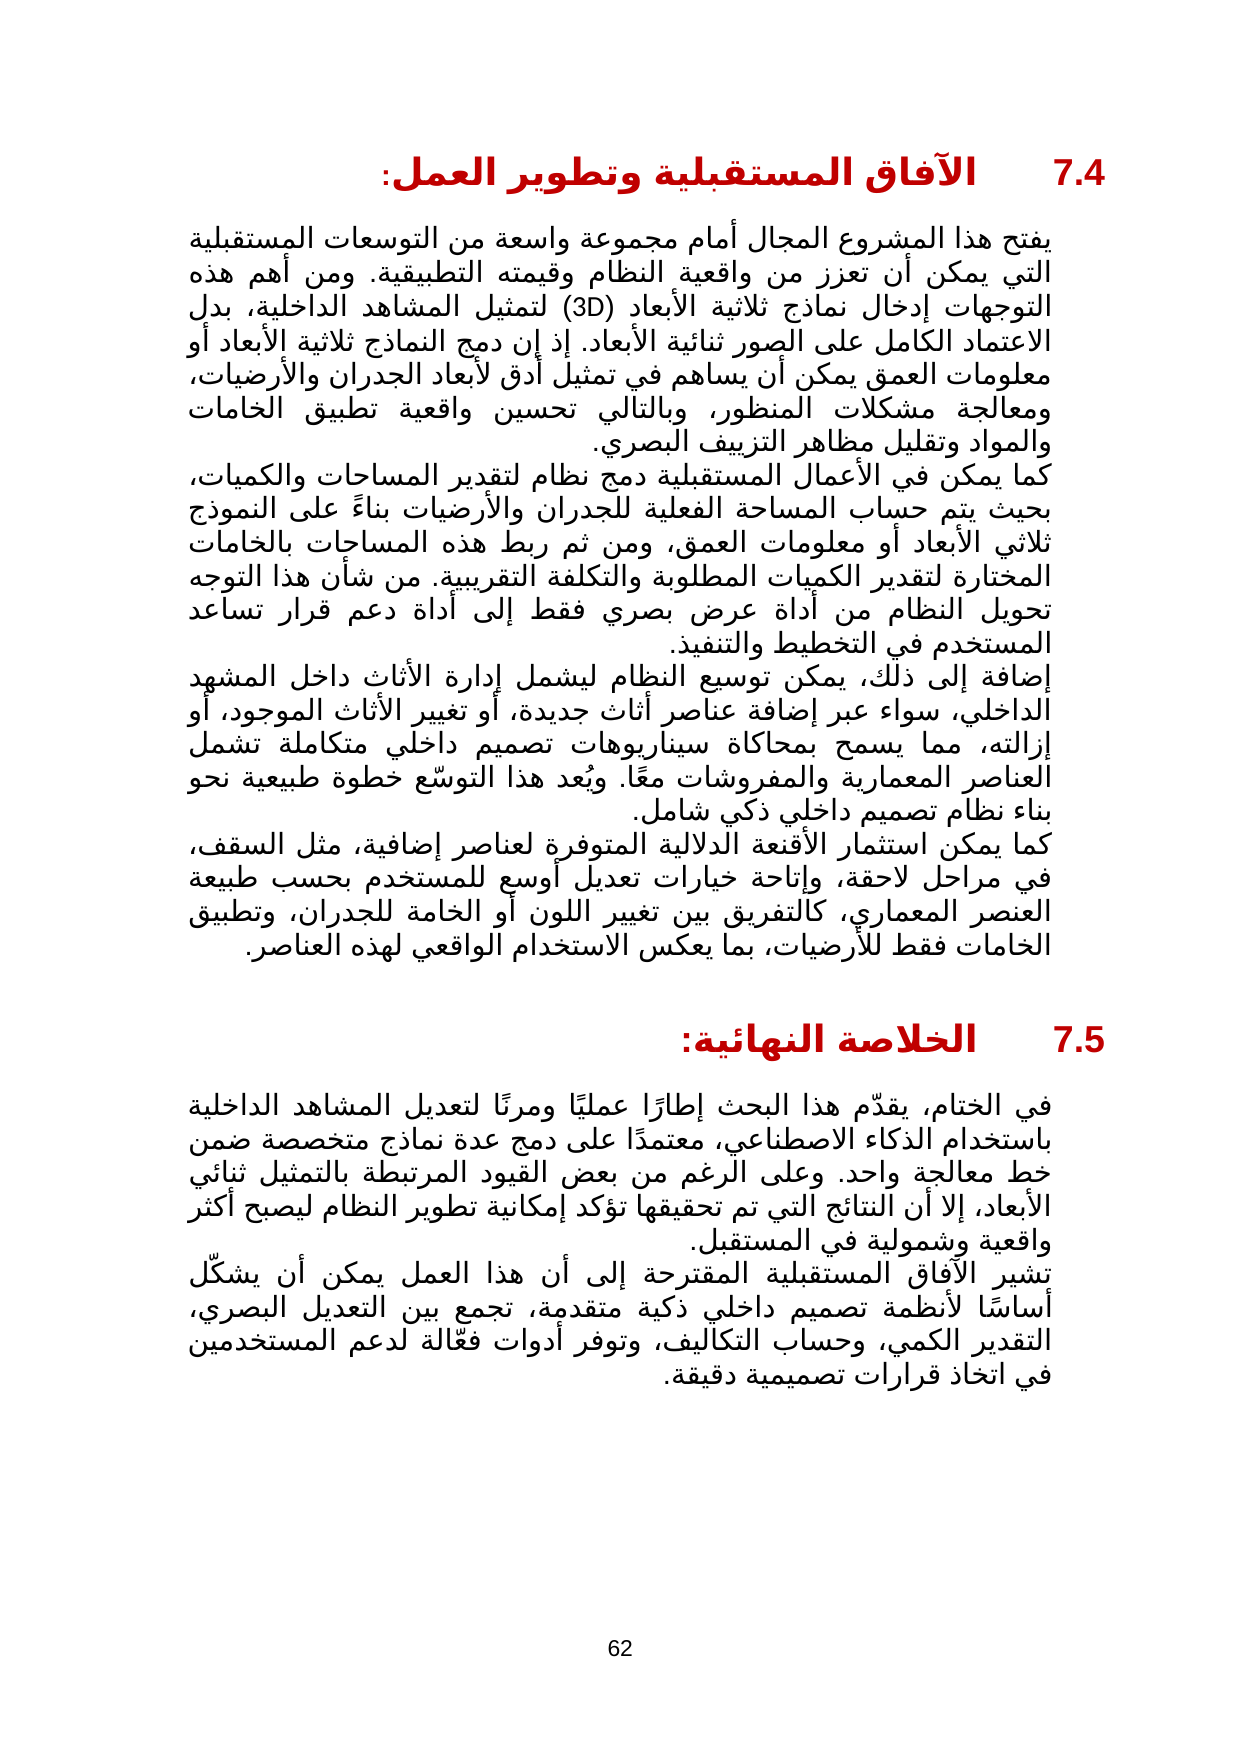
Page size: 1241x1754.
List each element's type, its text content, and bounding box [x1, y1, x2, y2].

text كما يمكن استثمار الأقنعة الدلالية المتوفرة لعناصر إضافية، مثل السقف، في مراحل لاحقة، وإتاحة خيارات تعديل أوسع للمستخدم بحسب طبيعة العنصر المعماري، كالتفريق بين تغيير اللون أو الخامة للجدران، وتطبيق الخامات فقط للأرضيات، بما يعكس الاستخدام الواقعي لهذه العناصر. [187, 827, 1053, 961]
text في الختام، يقدّم هذا البحث إطارًا عمليًا ومرنًا لتعديل المشاهد الداخلية باستخدام الذكاء الاصطناعي، معتمدًا على دمج عدة نماذج متخصصة ضمن خط معالجة واحد. وعلى الرغم من بعض القيود المرتبطة بالتمثيل ثنائي الأبعاد، إلا أن النتائج التي تم تحقيقها تؤكد إمكانية تطوير النظام ليصبح أكثر واقعية وشمولية في المستقبل. [187, 1088, 1053, 1256]
text إضافة إلى ذلك، يمكن توسيع النظام ليشمل إدارة الأثاث داخل المشهد الداخلي، سواء عبر إضافة عناصر أثاث جديدة، أو تغيير الأثاث الموجود، أو إزالته، مما يسمح بمحاكاة سيناريوهات تصميم داخلي متكاملة تشمل العناصر المعمارية والمفروشات معًا. ويُعد هذا التوسّع خطوة طبيعية نحو بناء نظام تصميم داخلي ذكي شامل. [187, 659, 1053, 827]
text كما يمكن في الأعمال المستقبلية دمج نظام لتقدير المساحات والكميات، بحيث يتم حساب المساحة الفعلية للجدران والأرضيات بناءً على النموذج ثلاثي الأبعاد أو معلومات العمق، ومن ثم ربط هذه المساحات بالخامات المختارة لتقدير الكميات المطلوبة والتكلفة التقريبية. من شأن هذا التوجه تحويل النظام من أداة عرض بصري فقط إلى أداة دعم قرار تساعد المستخدم في التخطيط والتنفيذ. [187, 458, 1053, 659]
subtitle الخلاصة النهائية: [187, 1017, 1053, 1060]
text تشير الآفاق المستقبلية المقترحة إلى أن هذا العمل يمكن أن يشكّل أساسًا لأنظمة تصميم داخلي ذكية متقدمة، تجمع بين التعديل البصري، التقدير الكمي، وحساب التكاليف، وتوفر أدوات فعّالة لدعم المستخدمين في اتخاذ قرارات تصميمية دقيقة. [187, 1256, 1053, 1390]
text يفتح هذا المشروع المجال أمام مجموعة واسعة من التوسعات المستقبلية التي يمكن أن تعزز من واقعية النظام وقيمته التطبيقية. ومن أهم هذه التوجهات إدخال نماذج ثلاثية الأبعاد (3D) لتمثيل المشاهد الداخلية، بدل الاعتماد الكامل على الصور ثنائية الأبعاد. إذ إن دمج النماذج ثلاثية الأبعاد أو معلومات العمق يمكن أن يساهم في تمثيل أدق لأبعاد الجدران والأرضيات، ومعالجة مشكلات المنظور، وبالتالي تحسين واقعية تطبيق الخامات والمواد وتقليل مظاهر التزييف البصري. [187, 221, 1053, 458]
subtitle الآفاق المستقبلية وتطوير العمل: [187, 150, 1053, 193]
